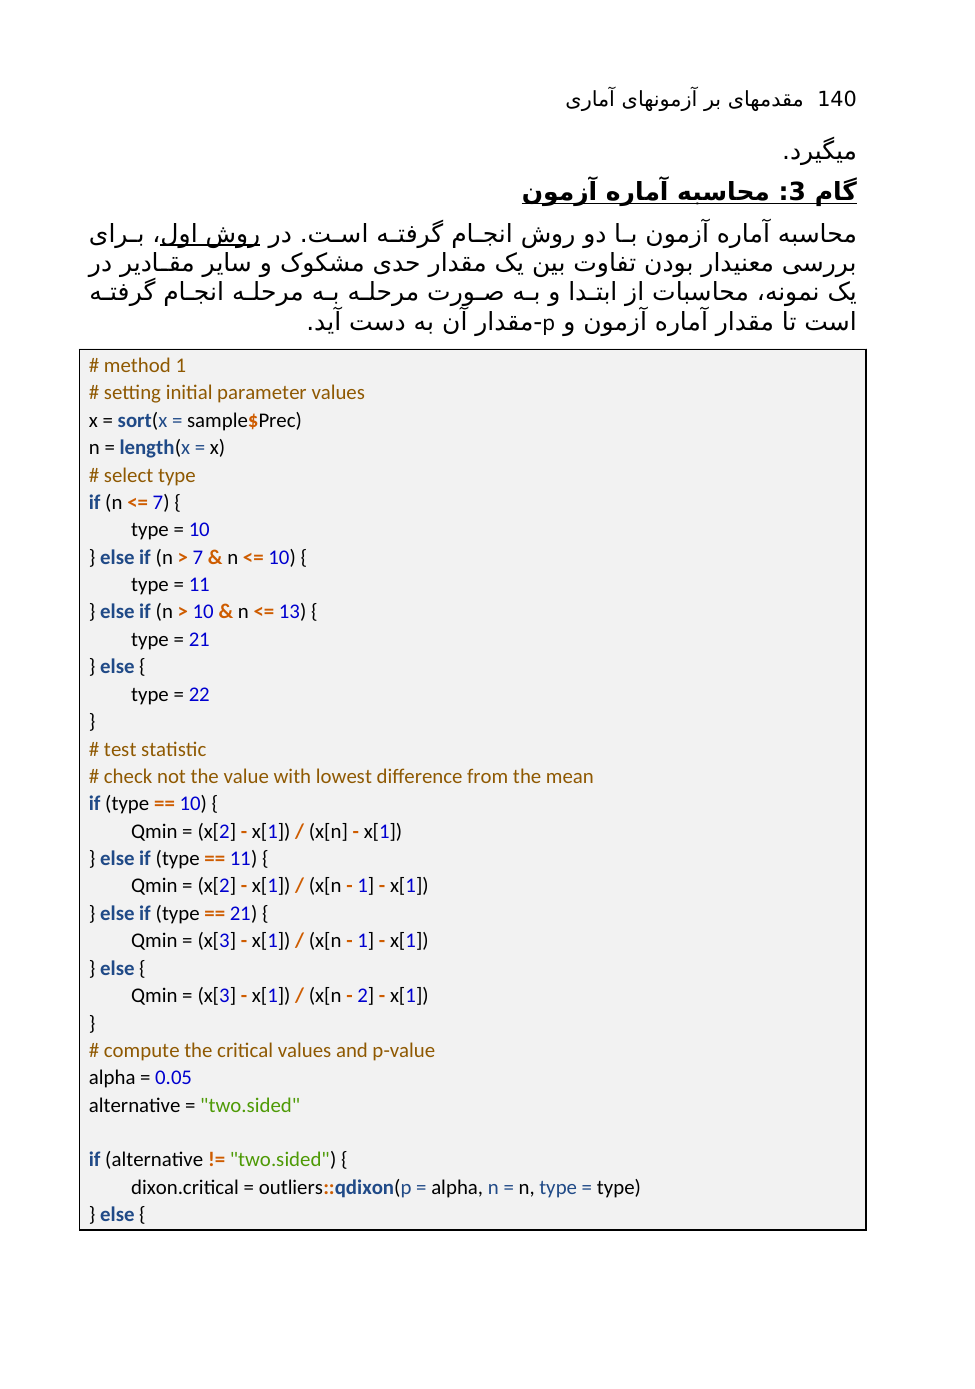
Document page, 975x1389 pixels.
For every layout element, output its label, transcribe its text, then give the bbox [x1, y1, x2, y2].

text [89, 136, 857, 165]
text محاسبه آماره آزمون با دو روش انجام گرفته است. در روش اول، برای بررسی معنی‏دار بودن تفاوت بین یک مقدار حدی مشکوک و سایر مقادیر در یک نمونه، محاسبات از ابتدا و به صورت مرحله به مرحله انجام گرفته است تا مقدار آماره آزمون و p-مقدار آن به دست آید. [89, 219, 857, 336]
text گام 3: محاسبه آماره آزمون [89, 177, 857, 207]
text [80, 350, 865, 1229]
